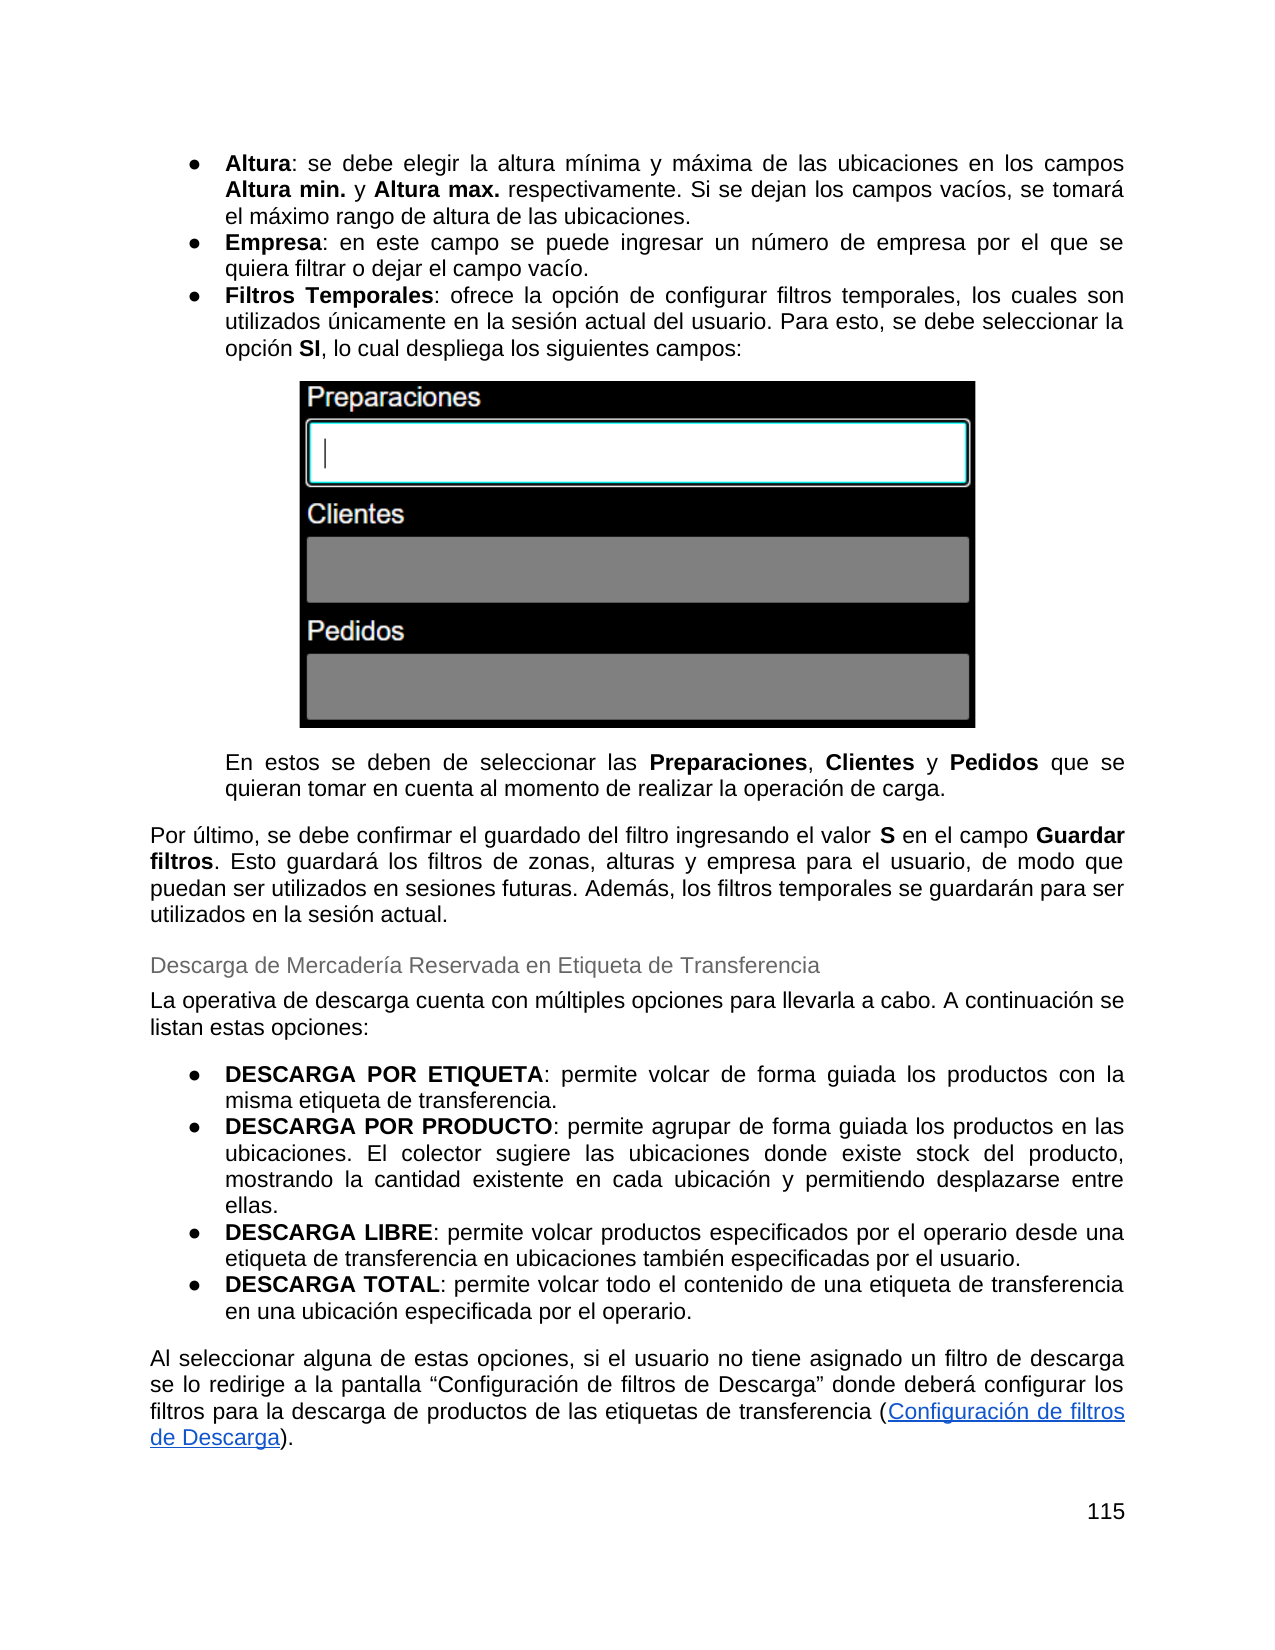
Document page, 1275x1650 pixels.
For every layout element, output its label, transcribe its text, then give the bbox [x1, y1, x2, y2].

text La operativa de descarga cuenta con múltiples opciones para llevarla a cabo. A continuación se listan estas opciones: [150, 987, 1125, 1040]
list DESCARGA POR PRODUCTO: permite agrupar de forma guiada los productos en las ubicaciones. El colector sugiere las ubicaciones donde existe stock del producto, mostrando la cantidad existente en cada ubicación y permitiendo desplazarse entre ellas. [187, 1113, 1125, 1219]
list Filtros Temporales: ofrece la opción de configurar filtros temporales, los cuales son utilizados únicamente en la sesión actual del usuario. Para esto, se debe seleccionar la opción SI, lo cual despliega los siguientes campos: [187, 282, 1125, 361]
picture [299, 381, 976, 728]
list DESCARGA POR ETIQUETA: permite volcar de forma guiada los productos con la misma etiqueta de transferencia. [187, 1061, 1125, 1113]
list DESCARGA TOTAL: permite volcar todo el contenido de una etiqueta de transferencia en una ubicación especificada por el operario. [187, 1271, 1125, 1324]
subtitle Descarga de Mercadería Reservada en Etiqueta de Transferencia [150, 952, 1125, 979]
list Altura: se debe elegir la altura mínima y máxima de las ubicaciones en los campos Altura min. y Altura max. respectivamente. Si se dejan los campos vacíos, se tomará el máximo rango de altura de las ubicaciones. [187, 150, 1125, 229]
list Empresa: en este campo se puede ingresar un número de empresa por el que se quiera filtrar o dejar el campo vacío. [187, 229, 1125, 282]
text En estos se deben de seleccionar las Preparaciones, Clientes y Pedidos que se quieran tomar en cuenta al momento de realizar la operación de carga. [225, 748, 1125, 801]
text Por último, se debe confirmar el guardado del filtro ingresando el valor S en el campo Guardar filtros. Esto guardará los filtros de zonas, alturas y empresa para el usuario, de modo que puedan ser utilizados en sesiones futuras. Además, los filtros temporales se guardarán para ser utilizados en la sesión actual. [150, 822, 1125, 927]
list DESCARGA LIBRE: permite volcar productos especificados por el operario desde una etiqueta de transferencia en ubicaciones también especificadas por el usuario. [187, 1219, 1125, 1271]
text Al seleccionar alguna de estas opciones, si el usuario no tiene asignado un filtro de descarga se lo redirige a la pantalla “Configuración de filtros de Descarga” donde deberá configurar los filtros para la descarga de productos de las etiquetas de transferencia (Configuración de filtros de Descarga). [150, 1345, 1125, 1450]
